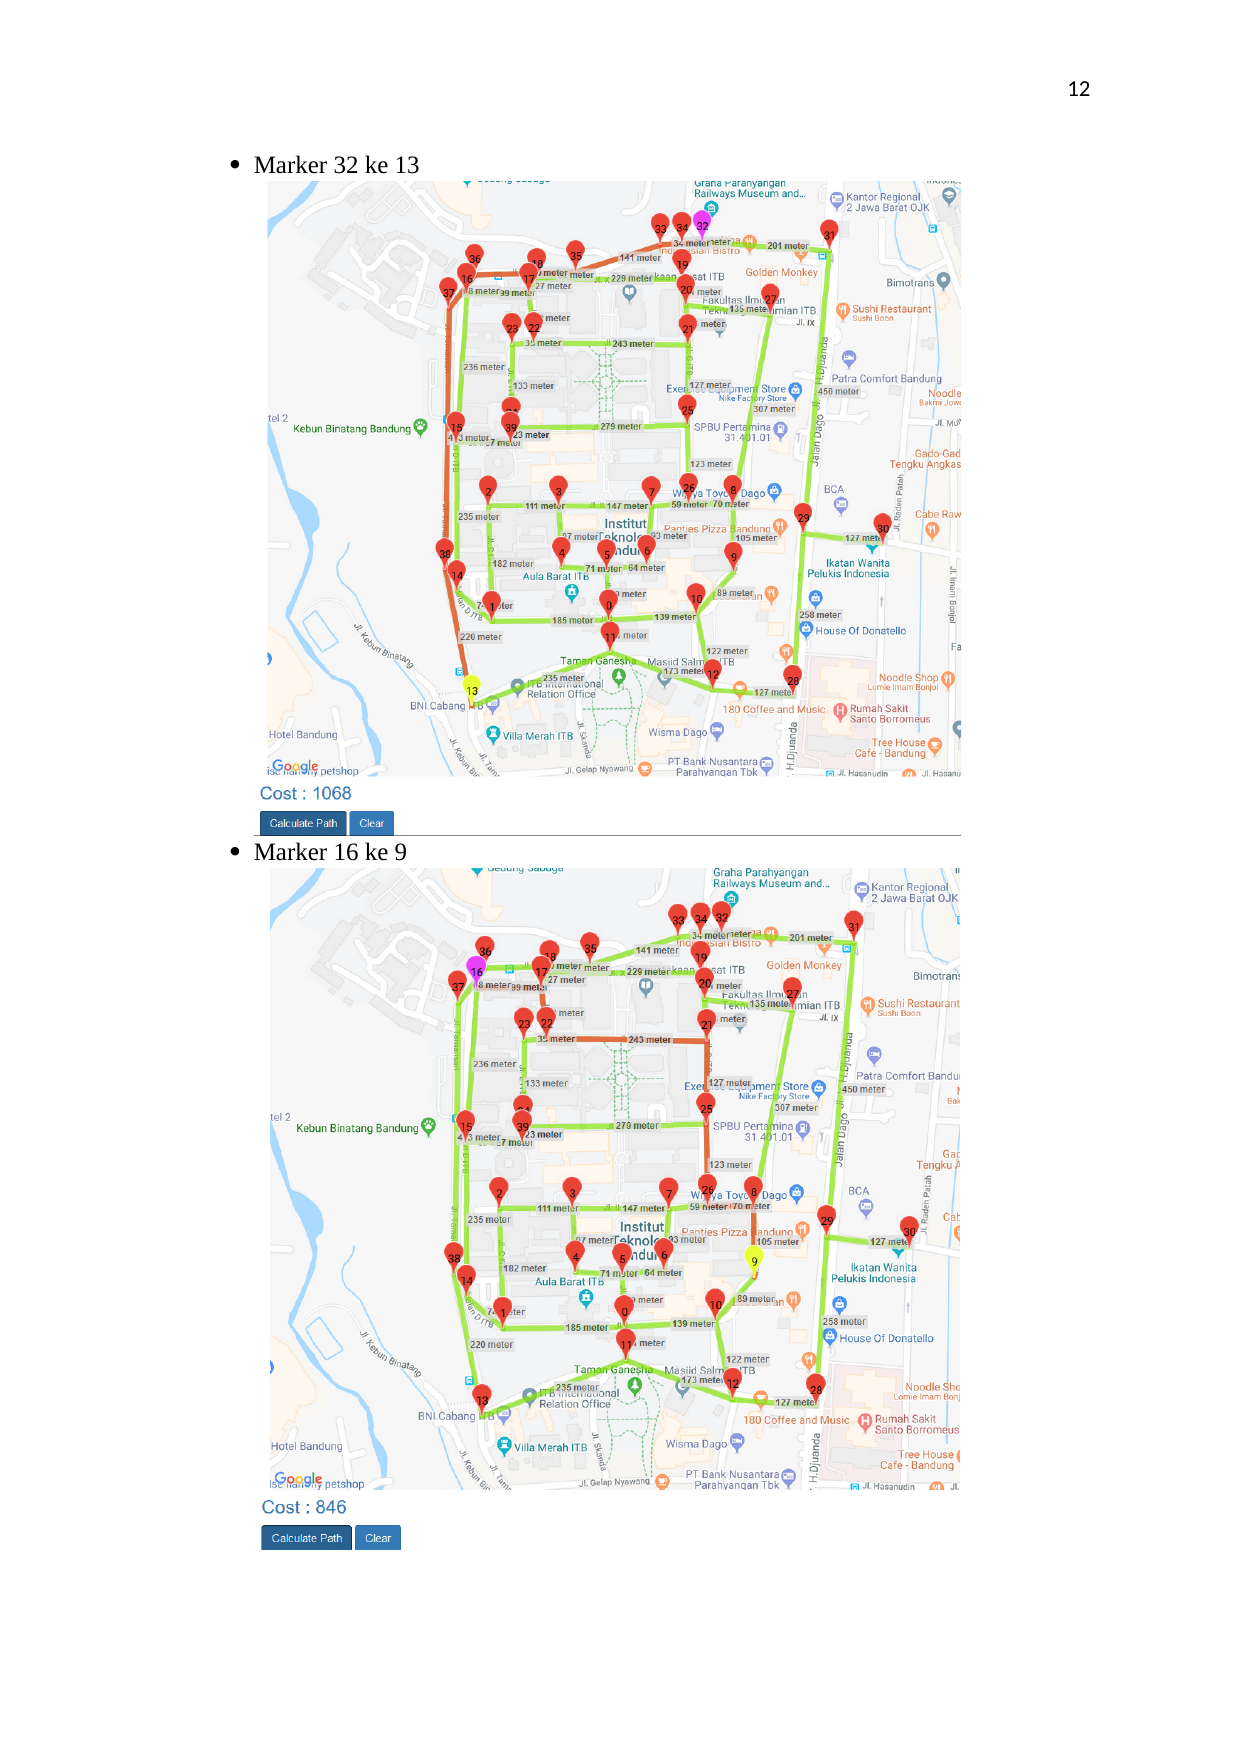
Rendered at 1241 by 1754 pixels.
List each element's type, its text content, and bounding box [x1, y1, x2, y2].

picture [253, 868, 960, 1550]
list Marker 16 ke 9 [231, 837, 1090, 866]
picture [253, 181, 962, 836]
